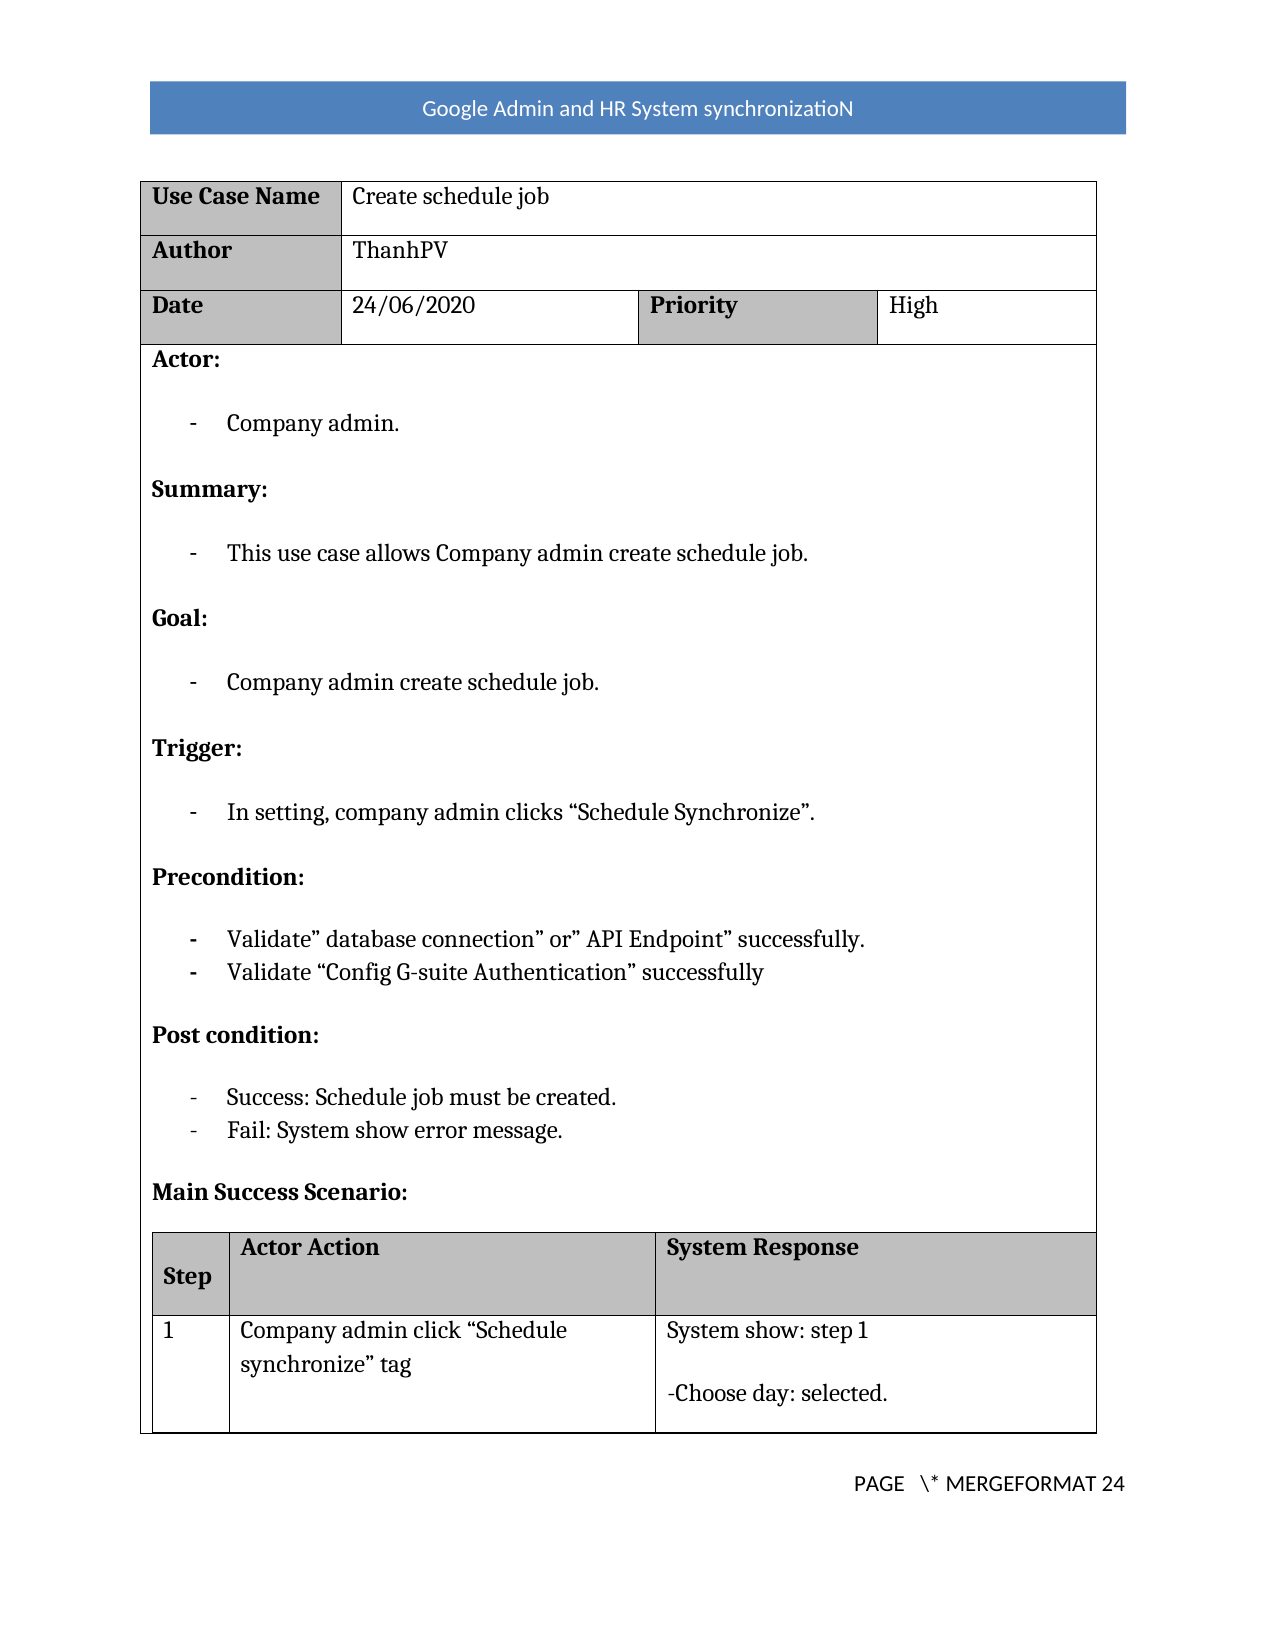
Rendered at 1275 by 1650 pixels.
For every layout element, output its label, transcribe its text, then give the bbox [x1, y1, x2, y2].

table_cell 24/06/2020 [342, 291, 638, 344]
table_cell Priority [639, 291, 877, 344]
table_cell Author [141, 236, 341, 290]
table_cell High [878, 291, 1096, 344]
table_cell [141, 345, 1096, 1433]
table_cell ThanhPV [342, 236, 1096, 290]
table_cell Create schedule job [342, 182, 1096, 235]
table_cell Date [141, 291, 341, 344]
table_cell Use Case Name [141, 182, 341, 235]
